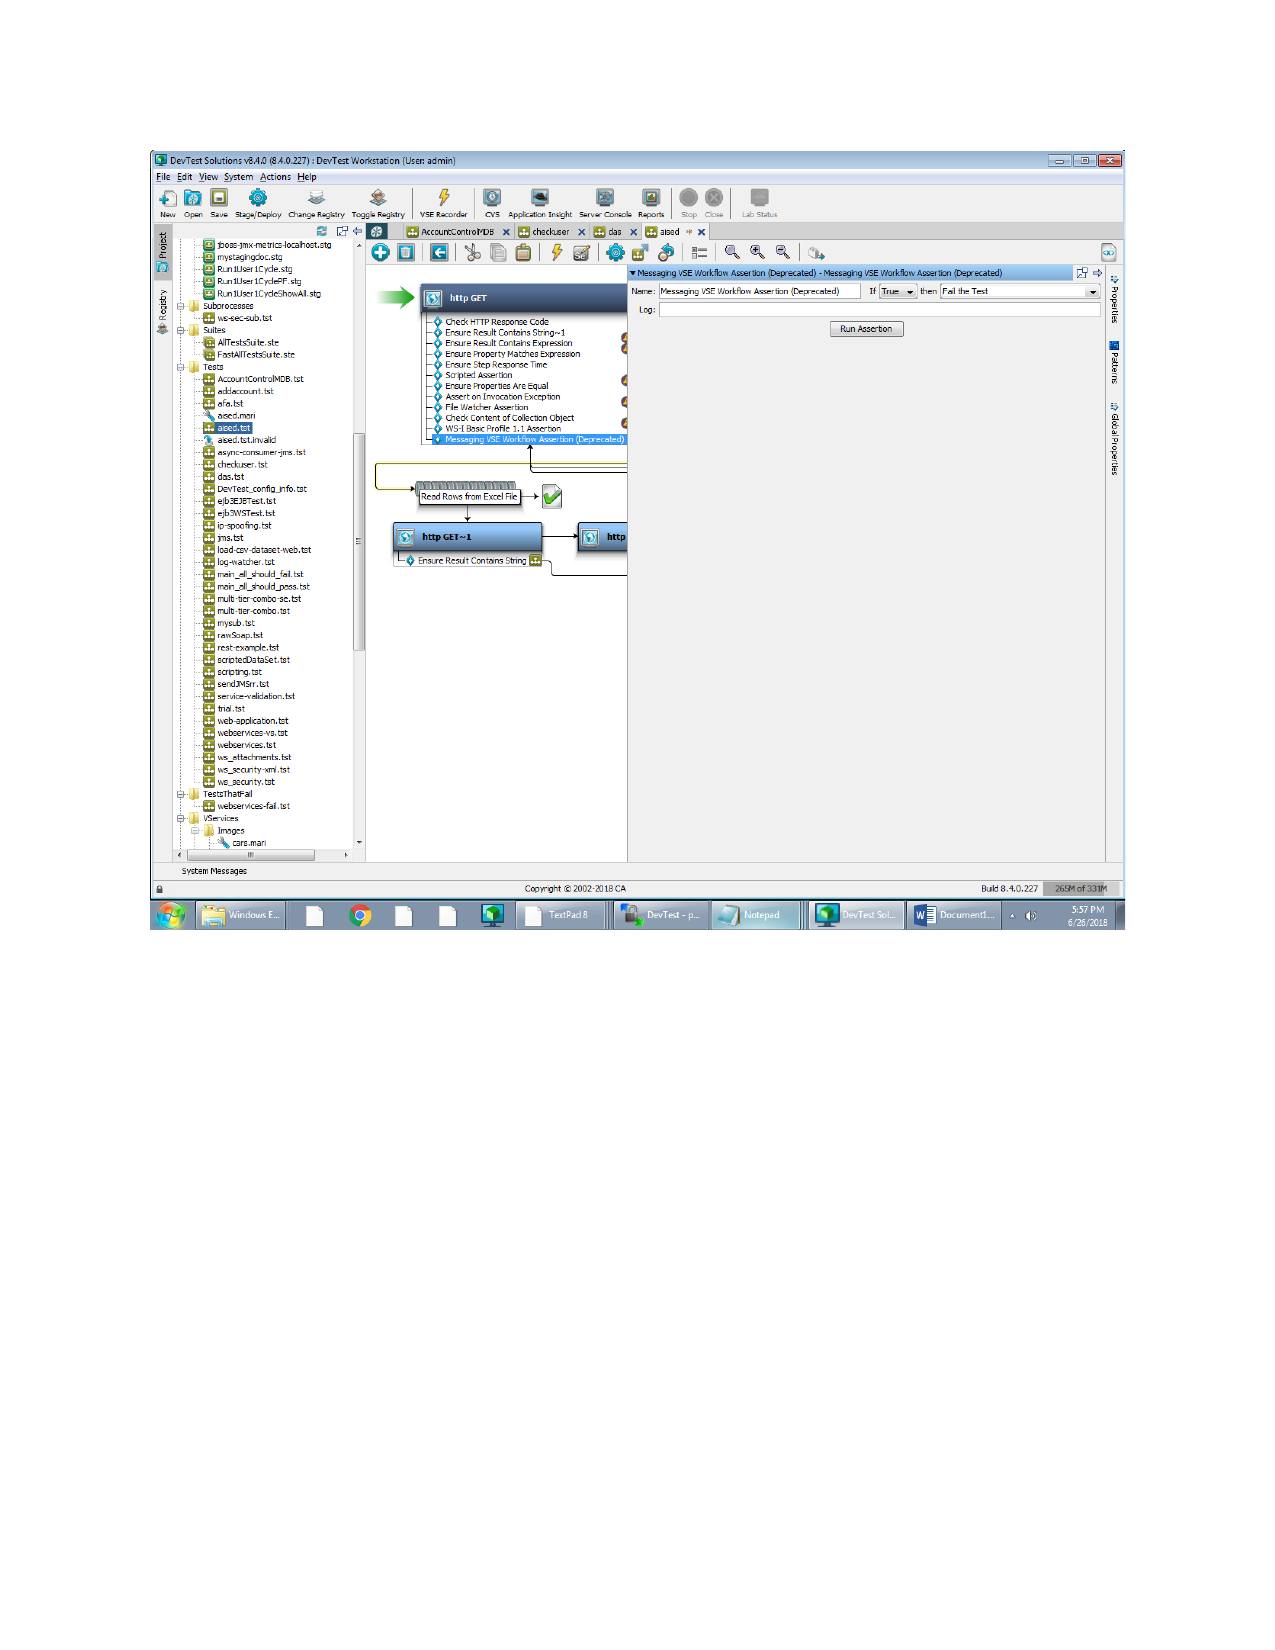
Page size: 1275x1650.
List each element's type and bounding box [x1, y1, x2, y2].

picture [150, 150, 1125, 930]
